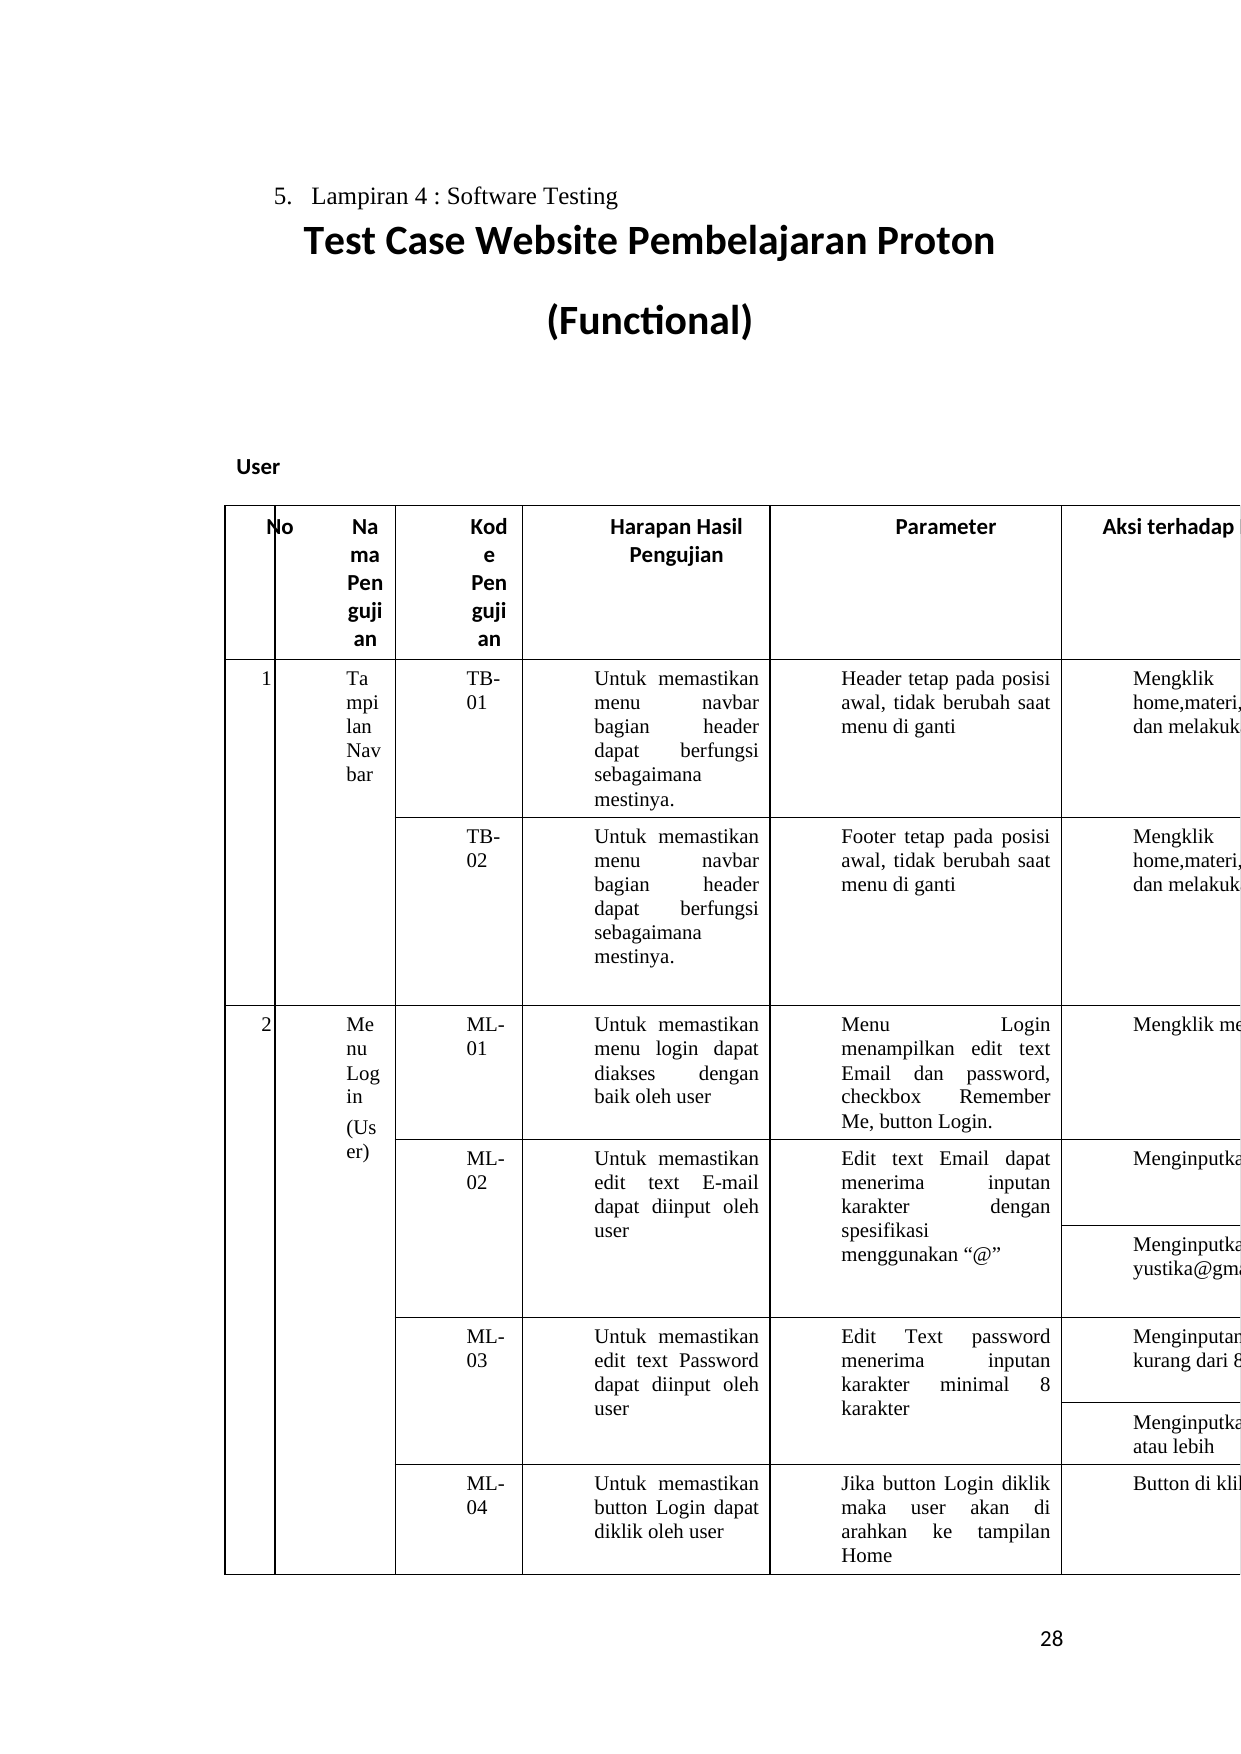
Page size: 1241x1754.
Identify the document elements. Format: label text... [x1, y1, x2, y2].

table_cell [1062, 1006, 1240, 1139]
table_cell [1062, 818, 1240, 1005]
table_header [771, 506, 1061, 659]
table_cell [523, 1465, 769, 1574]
text User [236, 452, 1063, 480]
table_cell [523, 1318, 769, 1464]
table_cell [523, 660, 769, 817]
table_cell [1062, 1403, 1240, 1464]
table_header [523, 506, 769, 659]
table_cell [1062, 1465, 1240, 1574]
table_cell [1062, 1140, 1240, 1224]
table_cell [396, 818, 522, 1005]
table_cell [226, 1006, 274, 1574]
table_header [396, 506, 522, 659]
subtitle Lampiran 4 : Software Testing [274, 181, 1063, 210]
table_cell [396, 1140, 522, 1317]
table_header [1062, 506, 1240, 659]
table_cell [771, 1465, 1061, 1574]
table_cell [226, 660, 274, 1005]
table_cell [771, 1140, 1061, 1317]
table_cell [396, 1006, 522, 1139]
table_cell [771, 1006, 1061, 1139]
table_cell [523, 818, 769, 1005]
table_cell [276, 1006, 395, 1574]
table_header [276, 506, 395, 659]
text Test Case Website Pembelajaran Proton [236, 214, 1063, 265]
text (Functional) [236, 294, 1063, 344]
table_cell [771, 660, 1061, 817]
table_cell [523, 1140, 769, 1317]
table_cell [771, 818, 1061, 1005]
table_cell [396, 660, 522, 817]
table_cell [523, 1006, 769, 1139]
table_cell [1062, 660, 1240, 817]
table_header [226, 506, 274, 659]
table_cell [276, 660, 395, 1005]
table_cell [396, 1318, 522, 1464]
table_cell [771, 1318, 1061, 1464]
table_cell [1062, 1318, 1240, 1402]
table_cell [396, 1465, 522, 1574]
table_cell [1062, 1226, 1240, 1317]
